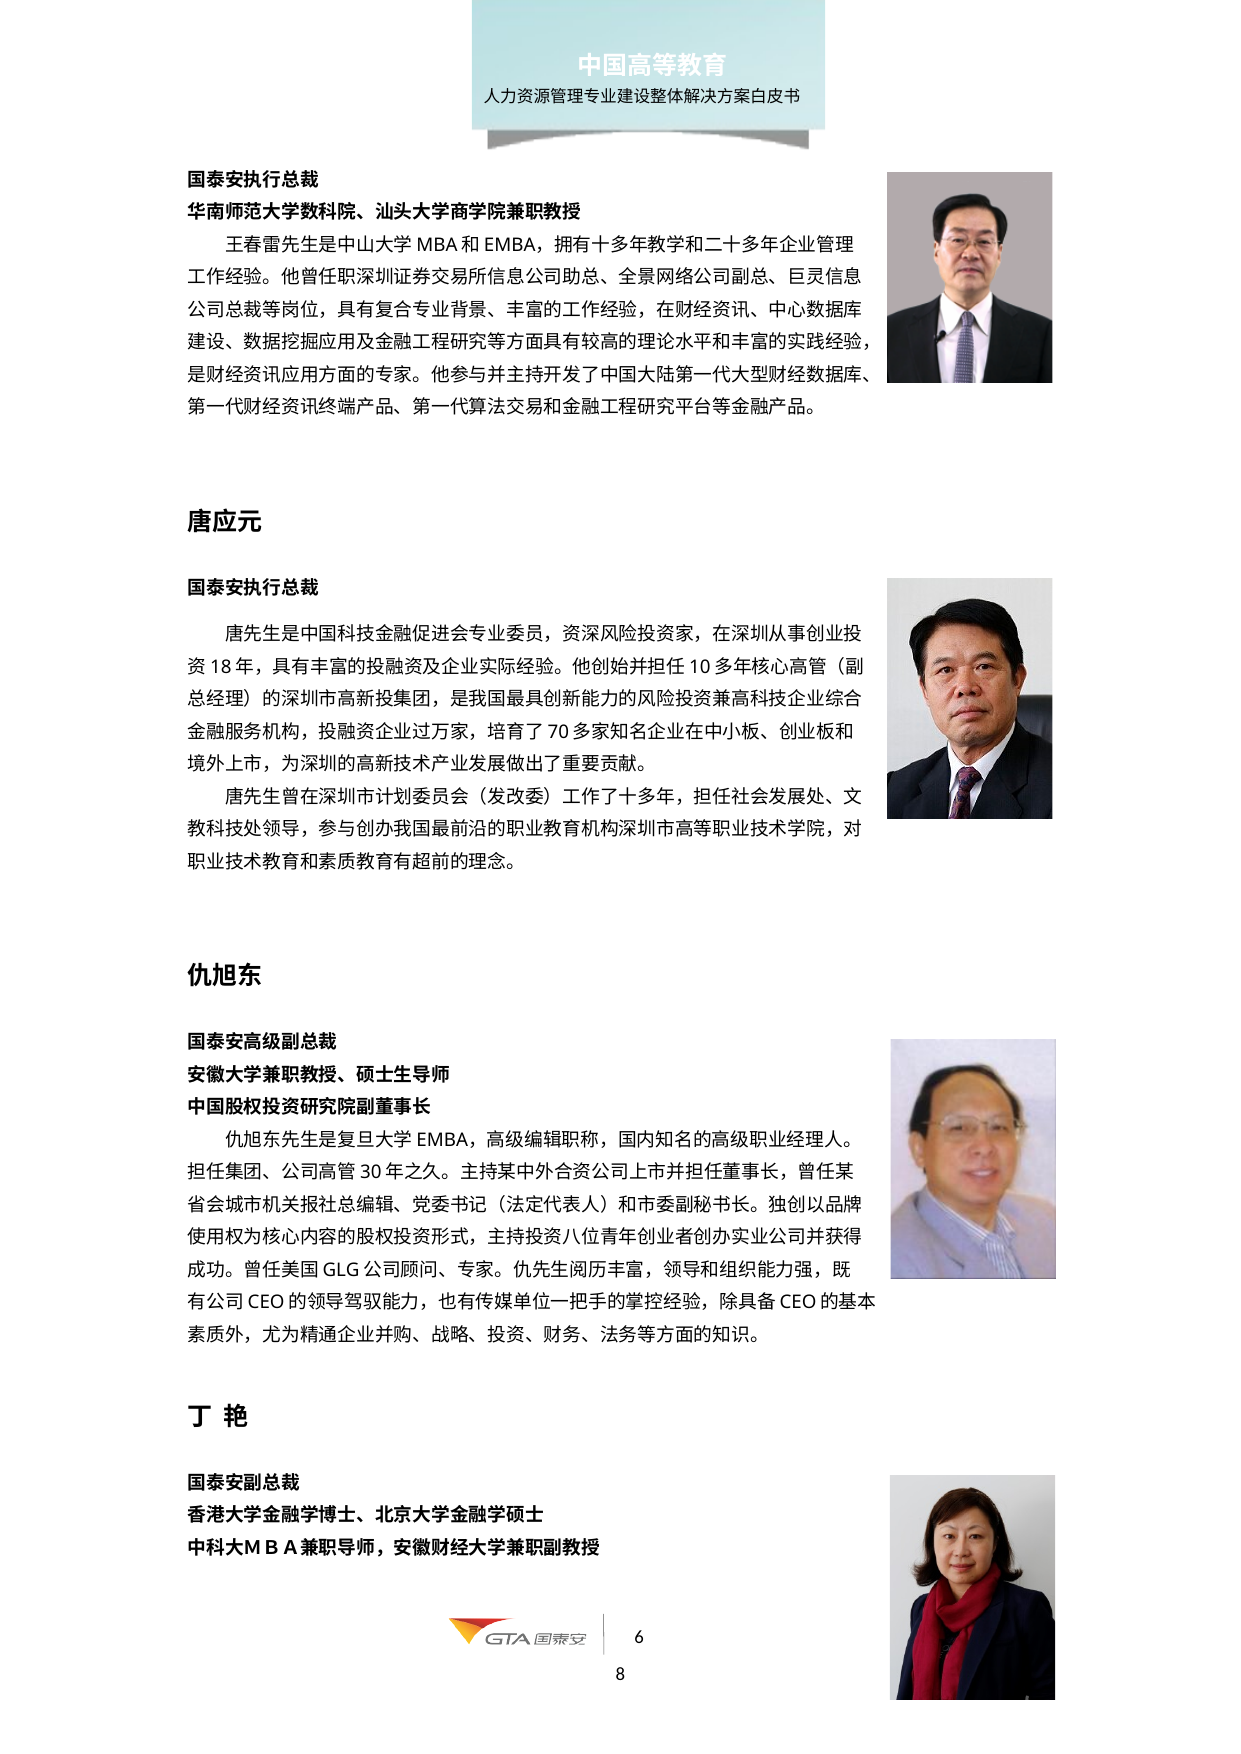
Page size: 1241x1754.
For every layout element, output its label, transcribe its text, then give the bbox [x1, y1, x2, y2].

picture [887, 578, 1053, 819]
text 中科大ＭＢＡ兼职导师，安徽财经大学兼职副教授 [187, 1530, 889, 1562]
text 中国股权投资研究院副董事长 [187, 1089, 890, 1122]
text 王春雷先生是中山大学MBA和EMBA，拥有十多年教学和二十多年企业管理工作经验。他曾任职深圳证券交易所信息公司助总、全景网络公司副总、巨灵信息公司总裁等岗位，具有复合专业背景、丰富的工作经验，在财经资讯、中心数据库建设、数据挖掘应用及金融工程研究等方面具有较高的理论水平和丰富的实践经验，是财经资讯应用方面的专家。他参与并主持开发了中国大陆第一代大型财经数据库、第一代财经资讯终端产品、第一代算法交易和金融工程研究平台等金融产品。 [187, 227, 868, 422]
text 唐应元 [187, 487, 903, 552]
text 仇旭东 [187, 941, 903, 1006]
text 香港大学金融学博士、北京大学金融学硕士 [187, 1497, 889, 1530]
text 仇旭东先生是复旦大学EMBA，高级编辑职称，国内知名的高级职业经理人。担任集团、公司高管30年之久。主持某中外合资公司上市并担任董事长，曾任某省会城市机关报社总编辑、党委书记（法定代表人）和市委副秘书长。独创以品牌使用权为核心内容的股权投资形式，主持投资八位青年创业者创办实业公司并获得成功。曾任美国GLG公司顾问、专家。仇先生阅历丰富，领导和组织能力强，既有公司CEO的领导驾驭能力，也有传媒单位一把手的掌控经验，除具备CEO的基本素质外，尤为精通企业并购、战略、投资、财务、法务等方面的知识。 [187, 1122, 881, 1349]
text 安徽大学兼职教授、硕士生导师 [187, 1057, 890, 1089]
text 丁 艳 [187, 1382, 903, 1447]
text 华南师范大学数科院、汕头大学商学院兼职教授 [187, 194, 887, 227]
picture [889, 1475, 1056, 1700]
picture [887, 172, 1053, 383]
text 唐先生曾在深圳市计划委员会（发改委）工作了十多年，担任社会发展处、文教科技处领导，参与创办我国最前沿的职业教育机构深圳市高等职业技术学院，对职业技术教育和素质教育有超前的理念。 [187, 779, 868, 876]
picture [471, 0, 826, 162]
text 国泰安执行总裁 [187, 570, 903, 603]
text 国泰安高级副总裁 [187, 1024, 903, 1057]
text 国泰安副总裁 [187, 1465, 903, 1497]
picture [448, 1618, 587, 1645]
picture [890, 1039, 1056, 1279]
text 国泰安执行总裁 [187, 162, 921, 194]
text 唐先生是中国科技金融促进会专业委员，资深风险投资家，在深圳从事创业投资18年，具有丰富的投融资及企业实际经验。他创始并担任10多年核心高管（副总经理）的深圳市高新投集团，是我国最具创新能力的风险投资兼高科技企业综合金融服务机构，投融资企业过万家，培育了70多家知名企业在中小板、创业板和境外上市，为深圳的高新技术产业发展做出了重要贡献。 [187, 616, 868, 779]
